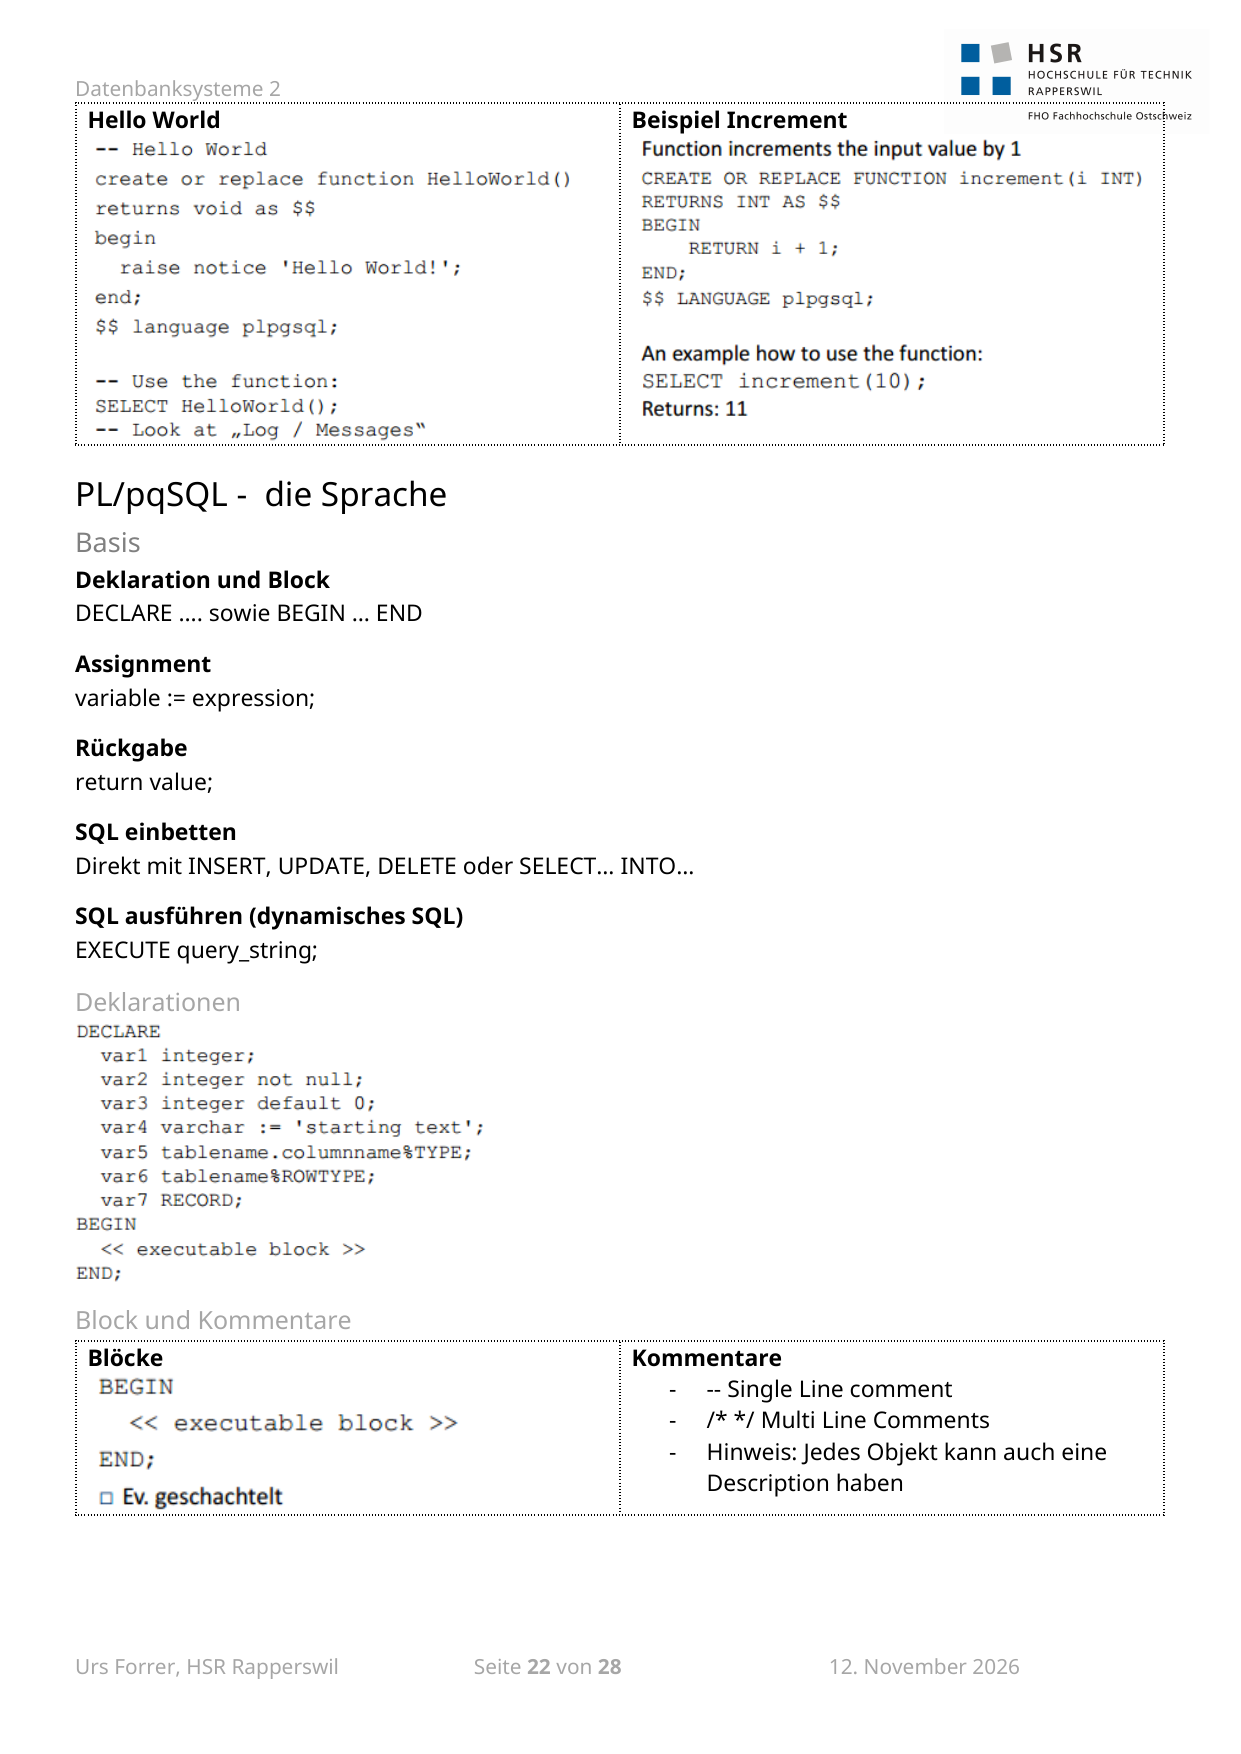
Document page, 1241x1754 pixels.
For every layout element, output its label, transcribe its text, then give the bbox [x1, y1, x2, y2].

text Assignment variable := expression; [75, 648, 1165, 713]
subtitle Block und Kommentare [75, 1303, 1165, 1337]
picture [75, 1021, 493, 1284]
table_header Blöcke [76, 1340, 620, 1514]
picture [943, 29, 1210, 134]
text Deklaration und Block DECLARE …. sowie BEGIN … END [75, 563, 1165, 628]
text Rückgabe return value; [75, 732, 1165, 797]
subtitle Basis [75, 524, 1165, 561]
table_header Kommentare -- Single Line comment /* */ Multi Line Comments Hinweis: Jedes Objekt kann auch eine Description haben [620, 1340, 1164, 1514]
table_header Beispiel Increment [620, 102, 1164, 443]
picture [87, 135, 609, 444]
text SQL ausführen (dynamisches SQL) EXECUTE query_string; [75, 900, 1165, 965]
table_header Hello World [76, 102, 620, 443]
picture [87, 1373, 492, 1514]
text SQL einbetten Direkt mit INSERT, UPDATE, DELETE oder SELECT… INTO… [75, 816, 1165, 881]
subtitle PL/pqSQL - die Sprache [75, 471, 1165, 516]
picture [631, 135, 1153, 433]
subtitle Deklarationen [75, 984, 1165, 1018]
